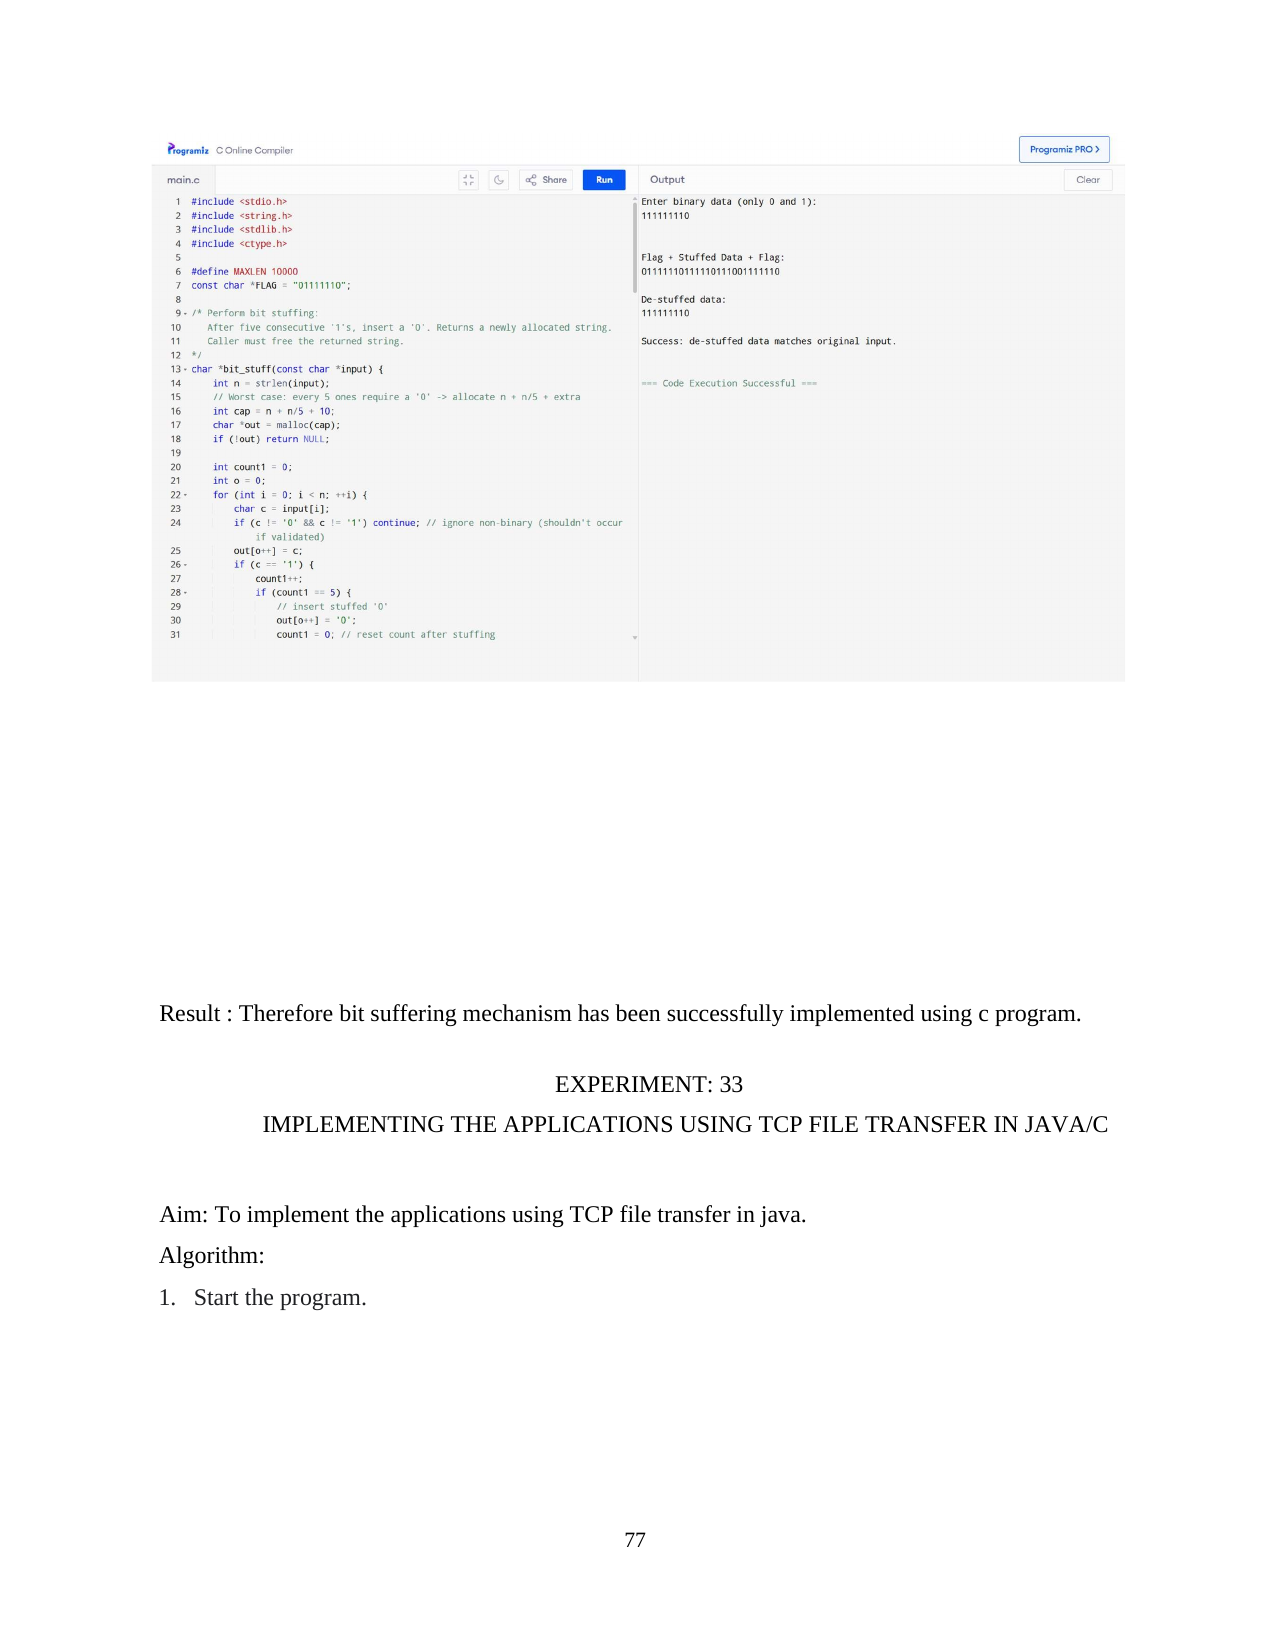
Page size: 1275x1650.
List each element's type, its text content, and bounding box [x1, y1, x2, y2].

picture [151, 133, 1125, 682]
text IMPLEMENTING THE APPLICATIONS USING TCP FILE TRANSFER IN JAVA/C [151, 1111, 1109, 1138]
text Result : Therefore bit suffering mechanism has been successfully implemented using c program. [159, 998, 1092, 1026]
text Aim: To implement the applications using TCP file transfer in java. [159, 1200, 1092, 1227]
text Algorithm: [158, 1241, 1113, 1269]
text EXPERIMENT: 33 [190, 1070, 1108, 1097]
list Start the program. [158, 1282, 1116, 1310]
